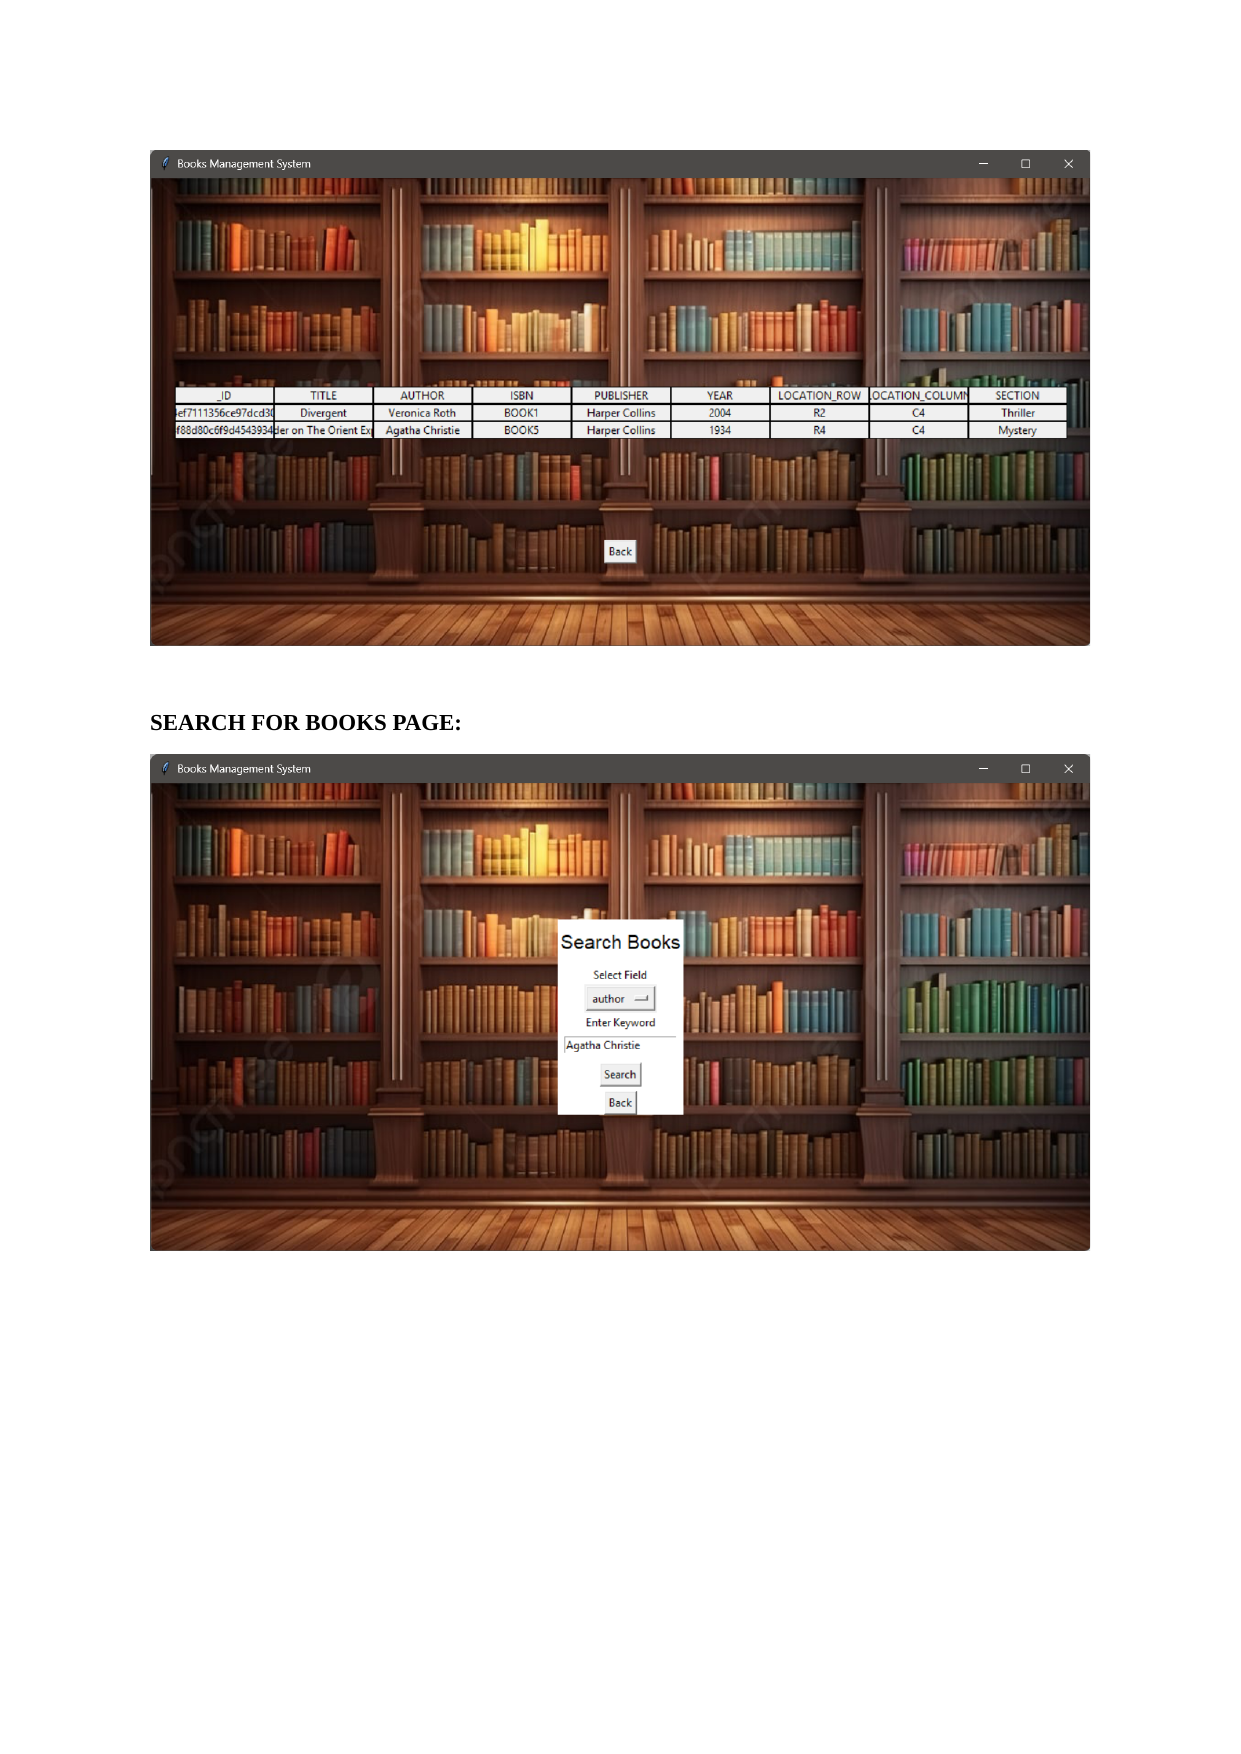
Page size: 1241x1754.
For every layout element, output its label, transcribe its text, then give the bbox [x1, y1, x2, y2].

picture [150, 754, 1091, 1251]
text SEARCH FOR BOOKS PAGE: [150, 709, 1090, 736]
picture [150, 150, 1091, 646]
